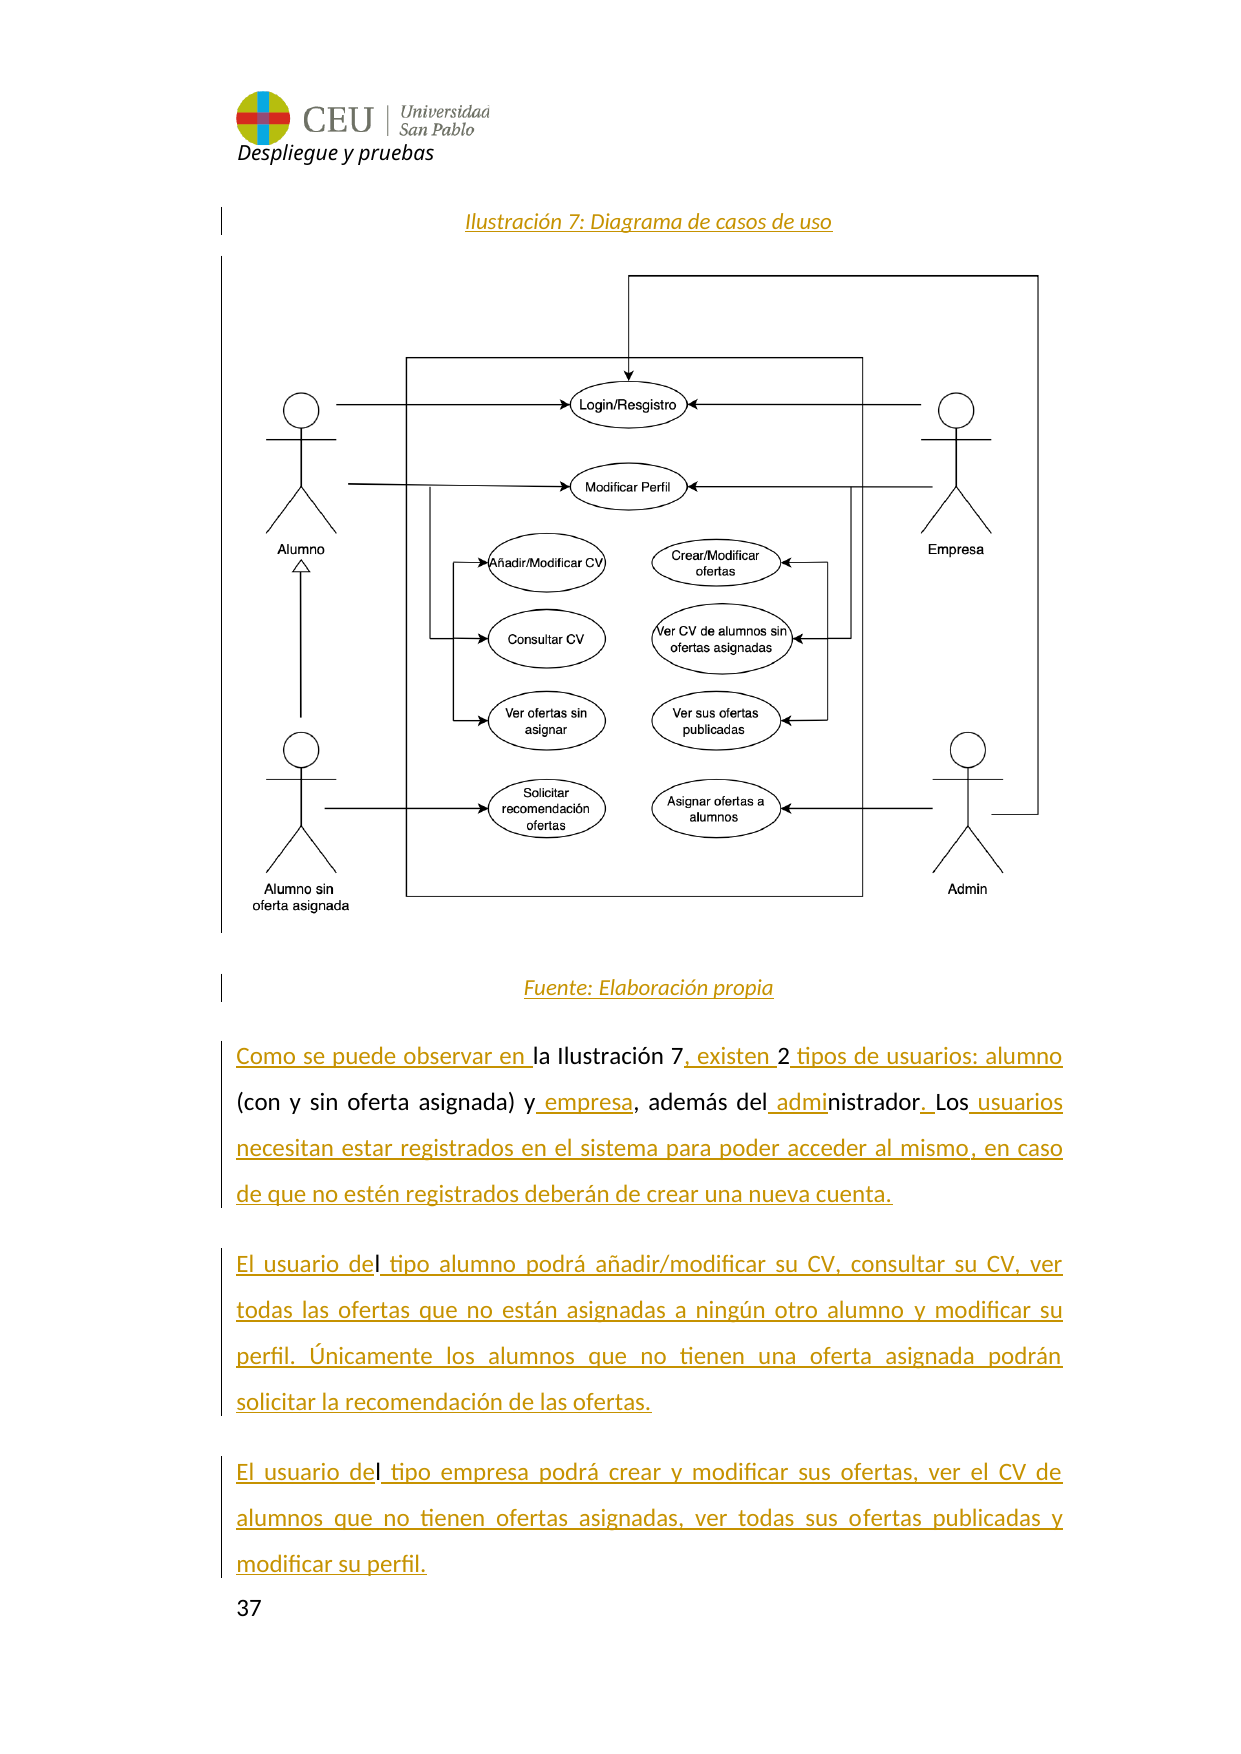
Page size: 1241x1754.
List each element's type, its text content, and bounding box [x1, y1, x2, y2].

text l [236, 1322, 1063, 1366]
text la Ilustración 72 (con y sin oferta asignada) y, además delnistradorLos [236, 1159, 1063, 1208]
text la Ilustración 72 (con y sin oferta asignada) y, además delnistradorLos [236, 1041, 1063, 1158]
text 7 [236, 207, 1063, 235]
picture [236, 255, 1063, 934]
text l [236, 1368, 1063, 1416]
picture [235, 89, 490, 146]
text l [236, 1456, 1063, 1528]
text l [236, 1530, 1063, 1578]
text l [236, 1248, 1063, 1320]
